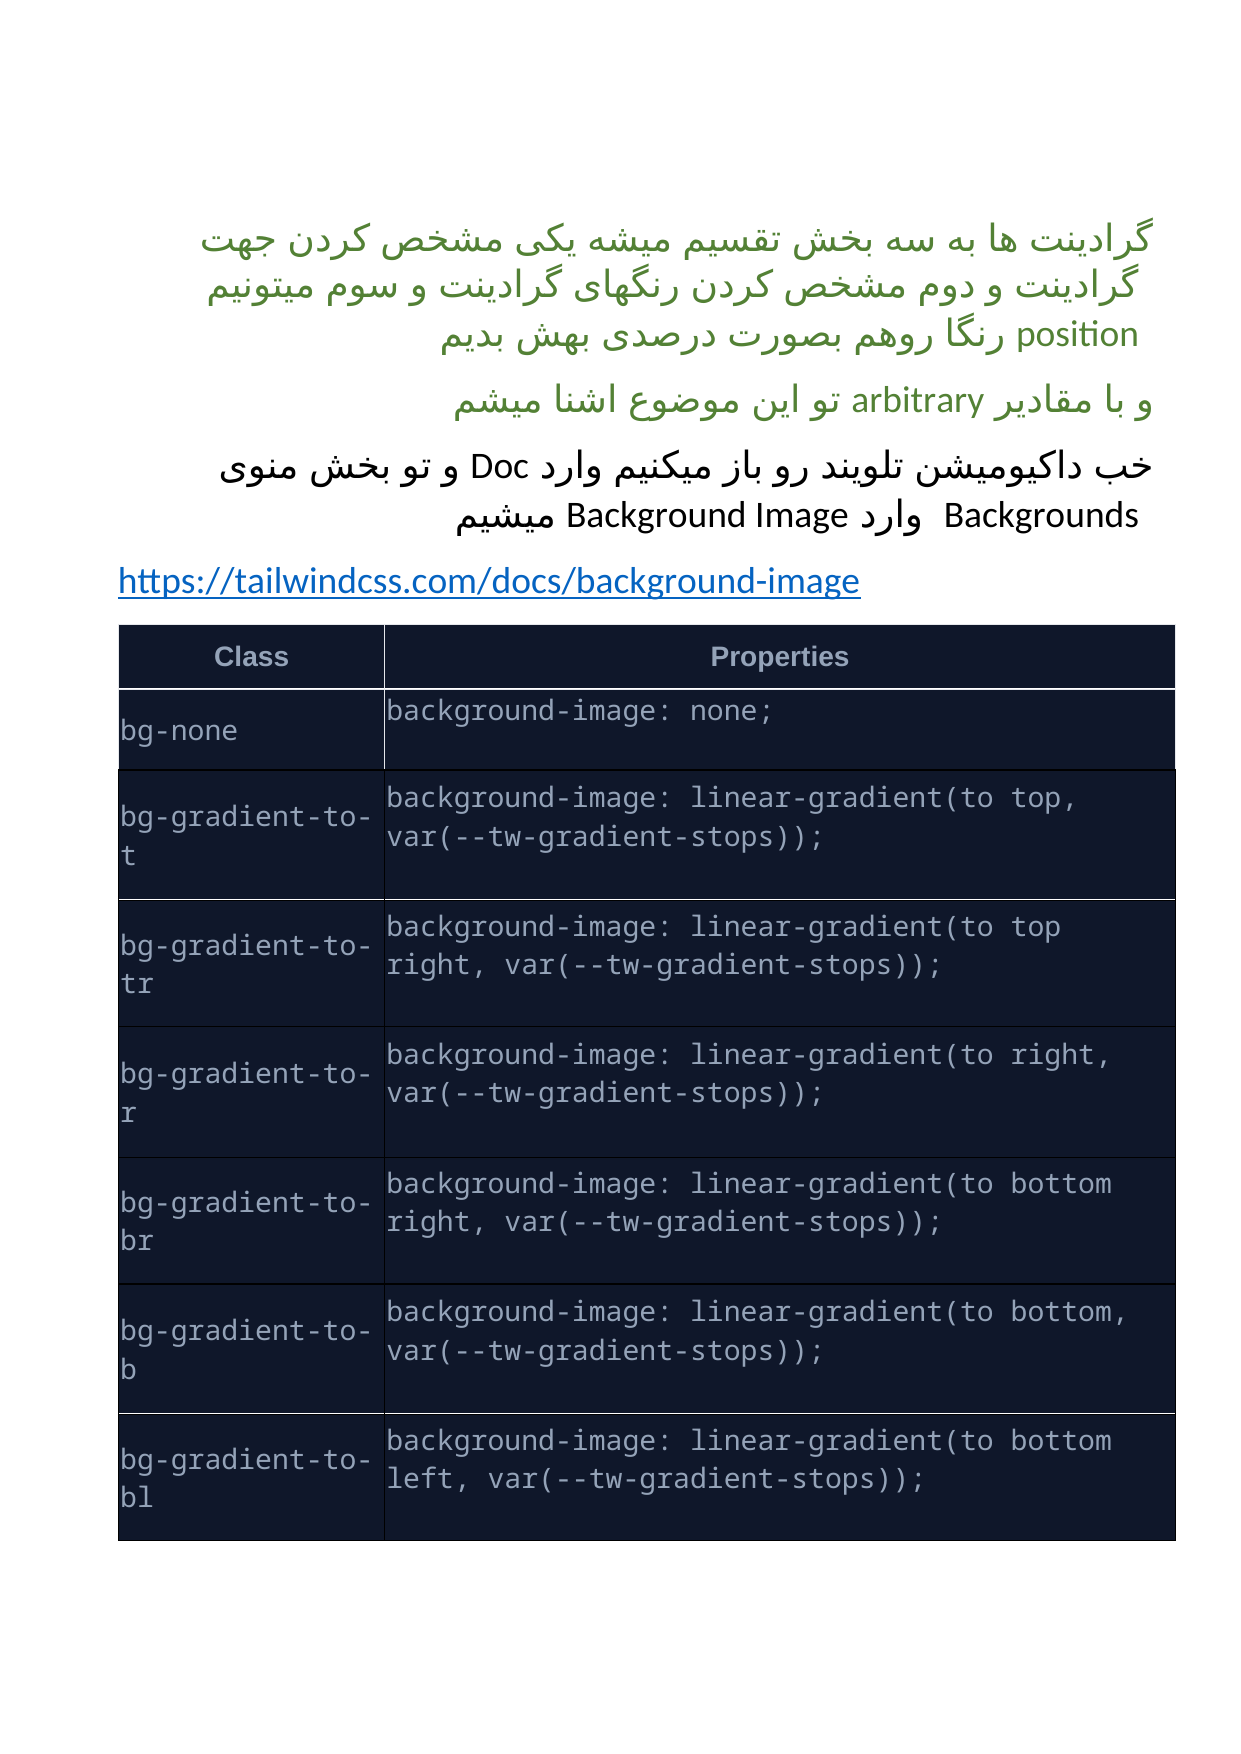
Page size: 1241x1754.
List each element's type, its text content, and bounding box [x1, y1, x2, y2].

table_header Properties [385, 625, 1175, 688]
text گرادینت ها به سه بخش تقسیم میشه یکی مشخص کردن جهت گرادینت و دوم مشخص کردن رنگهای گرادینت و سوم میتونیم position رنگا روهم بصورت درصدی بهش بدیم [118, 216, 1154, 355]
table_cell bg-gradient-to-r [119, 1027, 384, 1157]
table_cell background-image: linear-gradient(to top right, var(--tw-gradient-stops)); [385, 901, 1175, 1026]
table_cell background-image: linear-gradient(to top, var(--tw-gradient-stops)); [385, 771, 1175, 899]
table_cell bg-none [119, 690, 384, 769]
table_cell bg-gradient-to-tr [119, 901, 384, 1026]
table_cell bg-gradient-to-bl [119, 1415, 384, 1540]
table_cell background-image: linear-gradient(to bottom right, var(--tw-gradient-stops)); [385, 1158, 1175, 1283]
table_header Class [119, 625, 384, 688]
table_cell background-image: linear-gradient(to bottom left, var(--tw-gradient-stops)); [385, 1415, 1175, 1540]
table_cell background-image: linear-gradient(to right, var(--tw-gradient-stops)); [385, 1027, 1175, 1157]
text و با مقادیر arbitrary تو این موضوع اشنا میشم [118, 376, 1154, 421]
table_cell background-image: linear-gradient(to bottom, var(--tw-gradient-stops)); [385, 1285, 1175, 1413]
table_cell bg-gradient-to-b [119, 1285, 384, 1413]
text خب داکیومیشن تلویند رو باز میکنیم وارد Doc و تو بخش منوی Backgrounds وارد Background Image میشیم [118, 442, 1154, 537]
table_cell bg-gradient-to-t [119, 771, 384, 899]
text https://tailwindcss.com/docs/background-image [118, 557, 1154, 603]
table_cell background-image: none; [385, 690, 1175, 769]
table_cell bg-gradient-to-br [119, 1158, 384, 1283]
